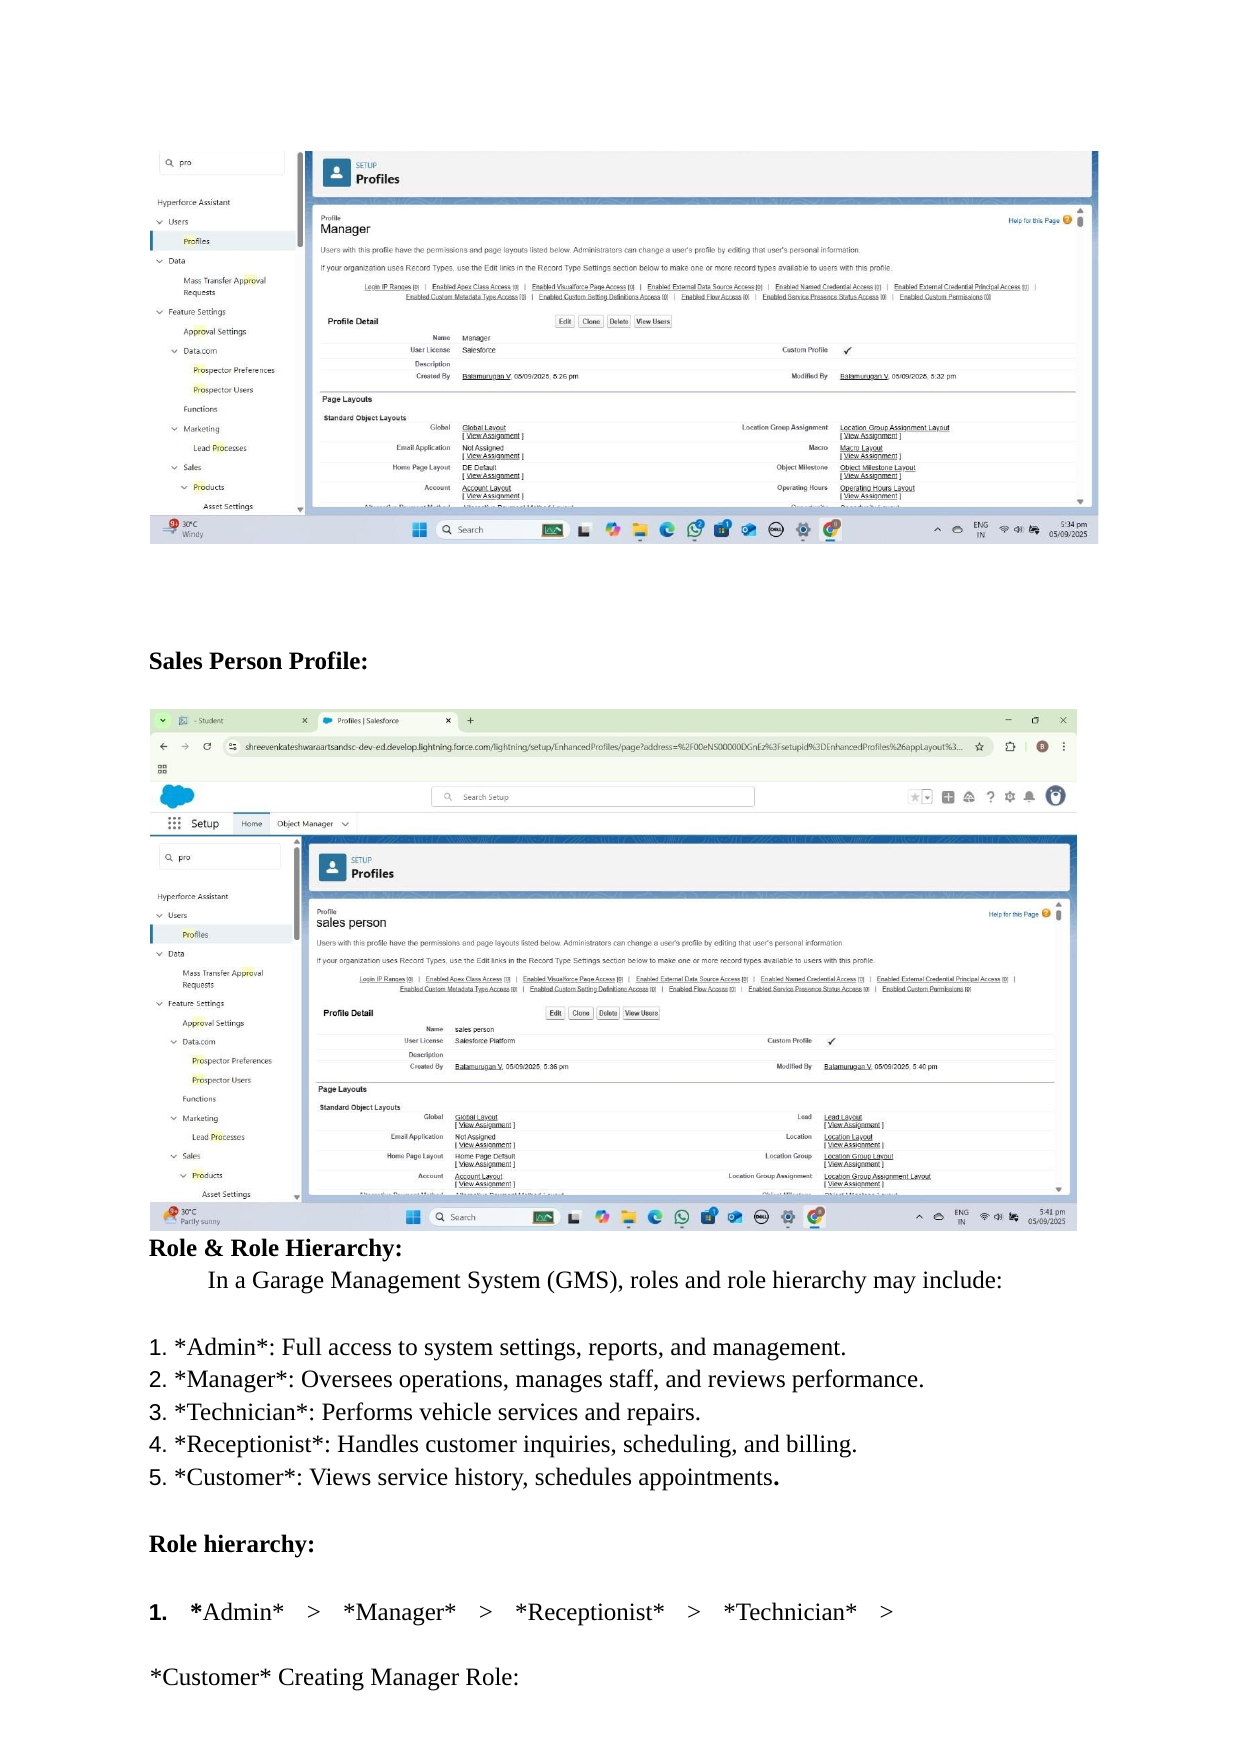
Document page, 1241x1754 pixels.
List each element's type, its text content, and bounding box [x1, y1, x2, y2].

text In a Garage Management System (GMS), roles and role hierarchy may include: [207, 1265, 1103, 1293]
text Role & Role Hierarchy: [148, 1233, 1104, 1261]
text 1. *Admin* > *Manager* > *Receptionist* > *Technician* > *Customer* Creating Manager Role: [148, 1597, 894, 1691]
list *Technician*: Performs vehicle services and repairs. [148, 1397, 1103, 1426]
picture [150, 151, 1099, 544]
list *Admin*: Full access to system settings, reports, and management. [148, 1332, 1103, 1361]
list *Receptionist*: Handles customer inquiries, scheduling, and billing. [148, 1429, 1103, 1458]
text Role hierarchy: [148, 1529, 1104, 1558]
text Sales Person Profile: [148, 646, 1104, 675]
picture [150, 709, 1077, 1231]
list *Customer*: Views service history, schedules appointments. [148, 1462, 1103, 1491]
list *Manager*: Oversees operations, manages staff, and reviews performance. [148, 1364, 1103, 1393]
